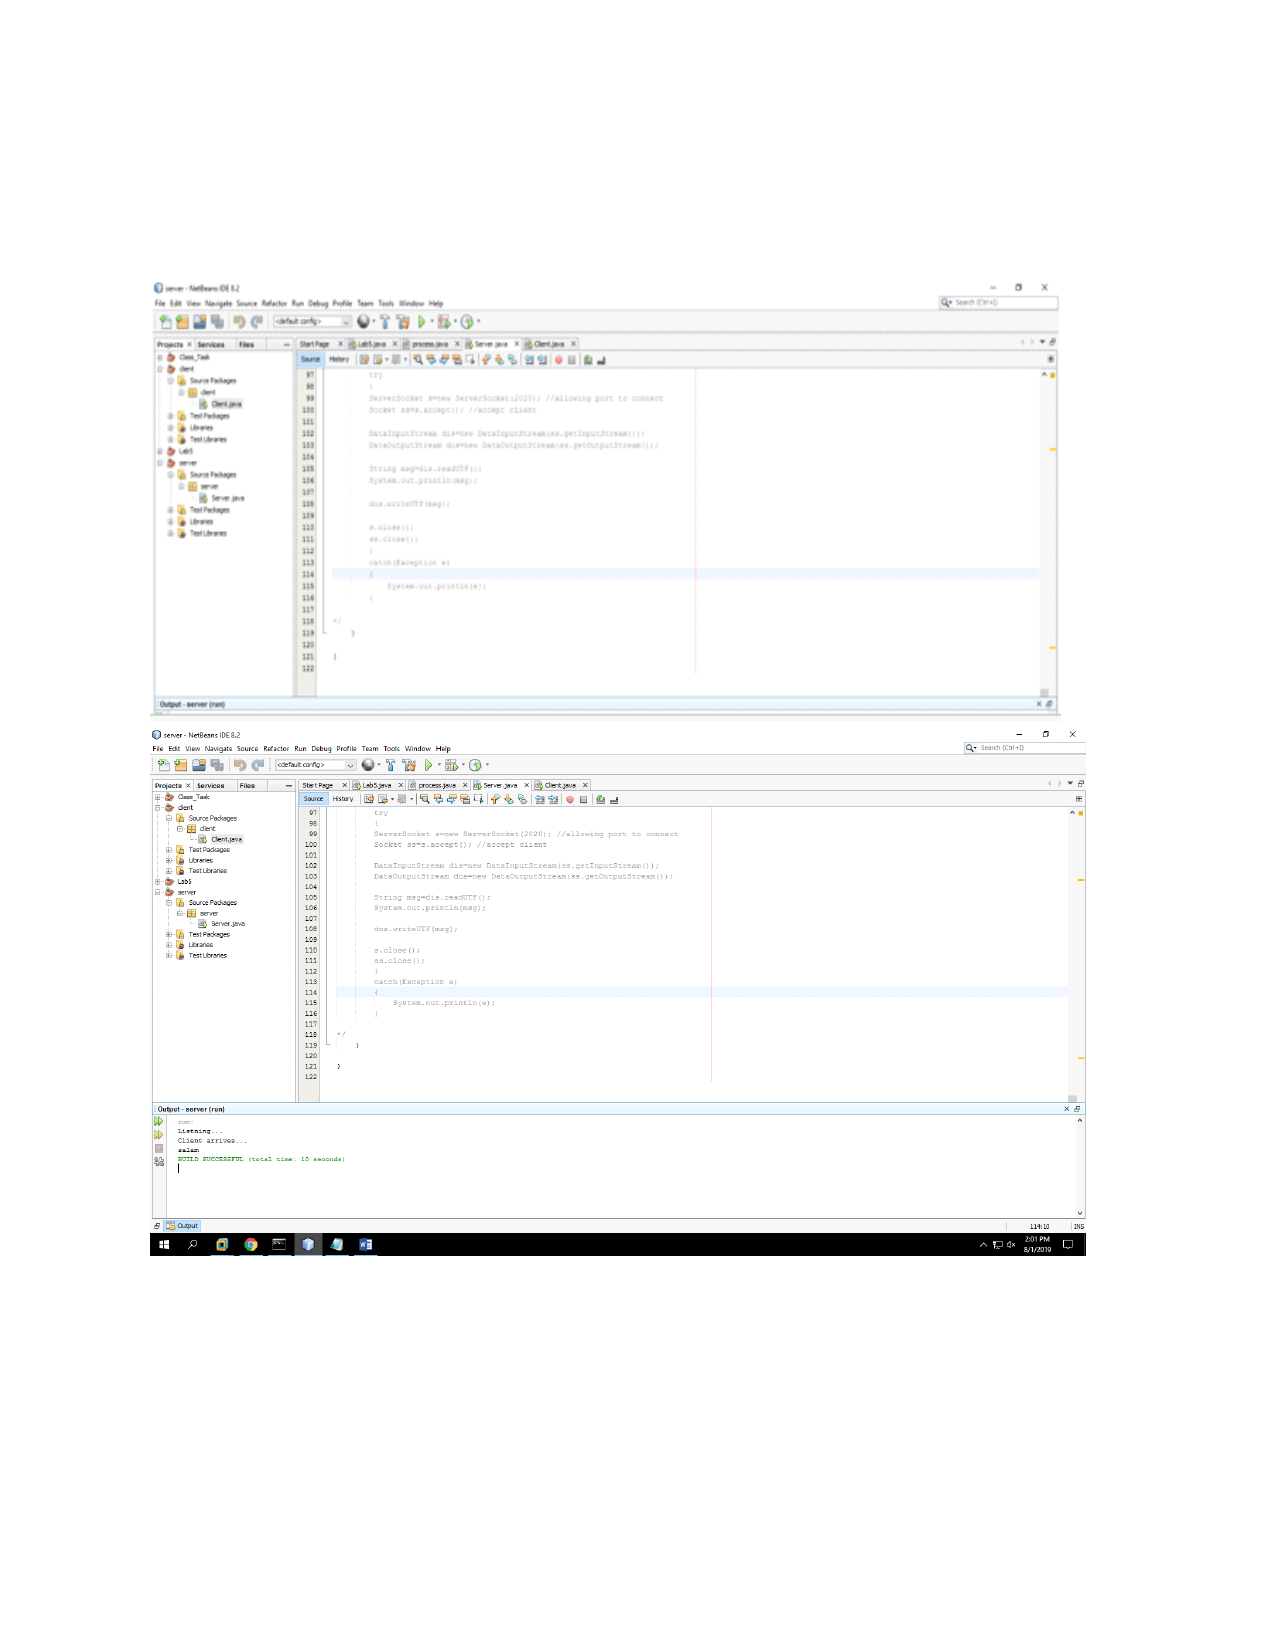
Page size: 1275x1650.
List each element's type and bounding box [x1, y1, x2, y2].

picture [150, 728, 1086, 1256]
picture [150, 266, 1061, 721]
